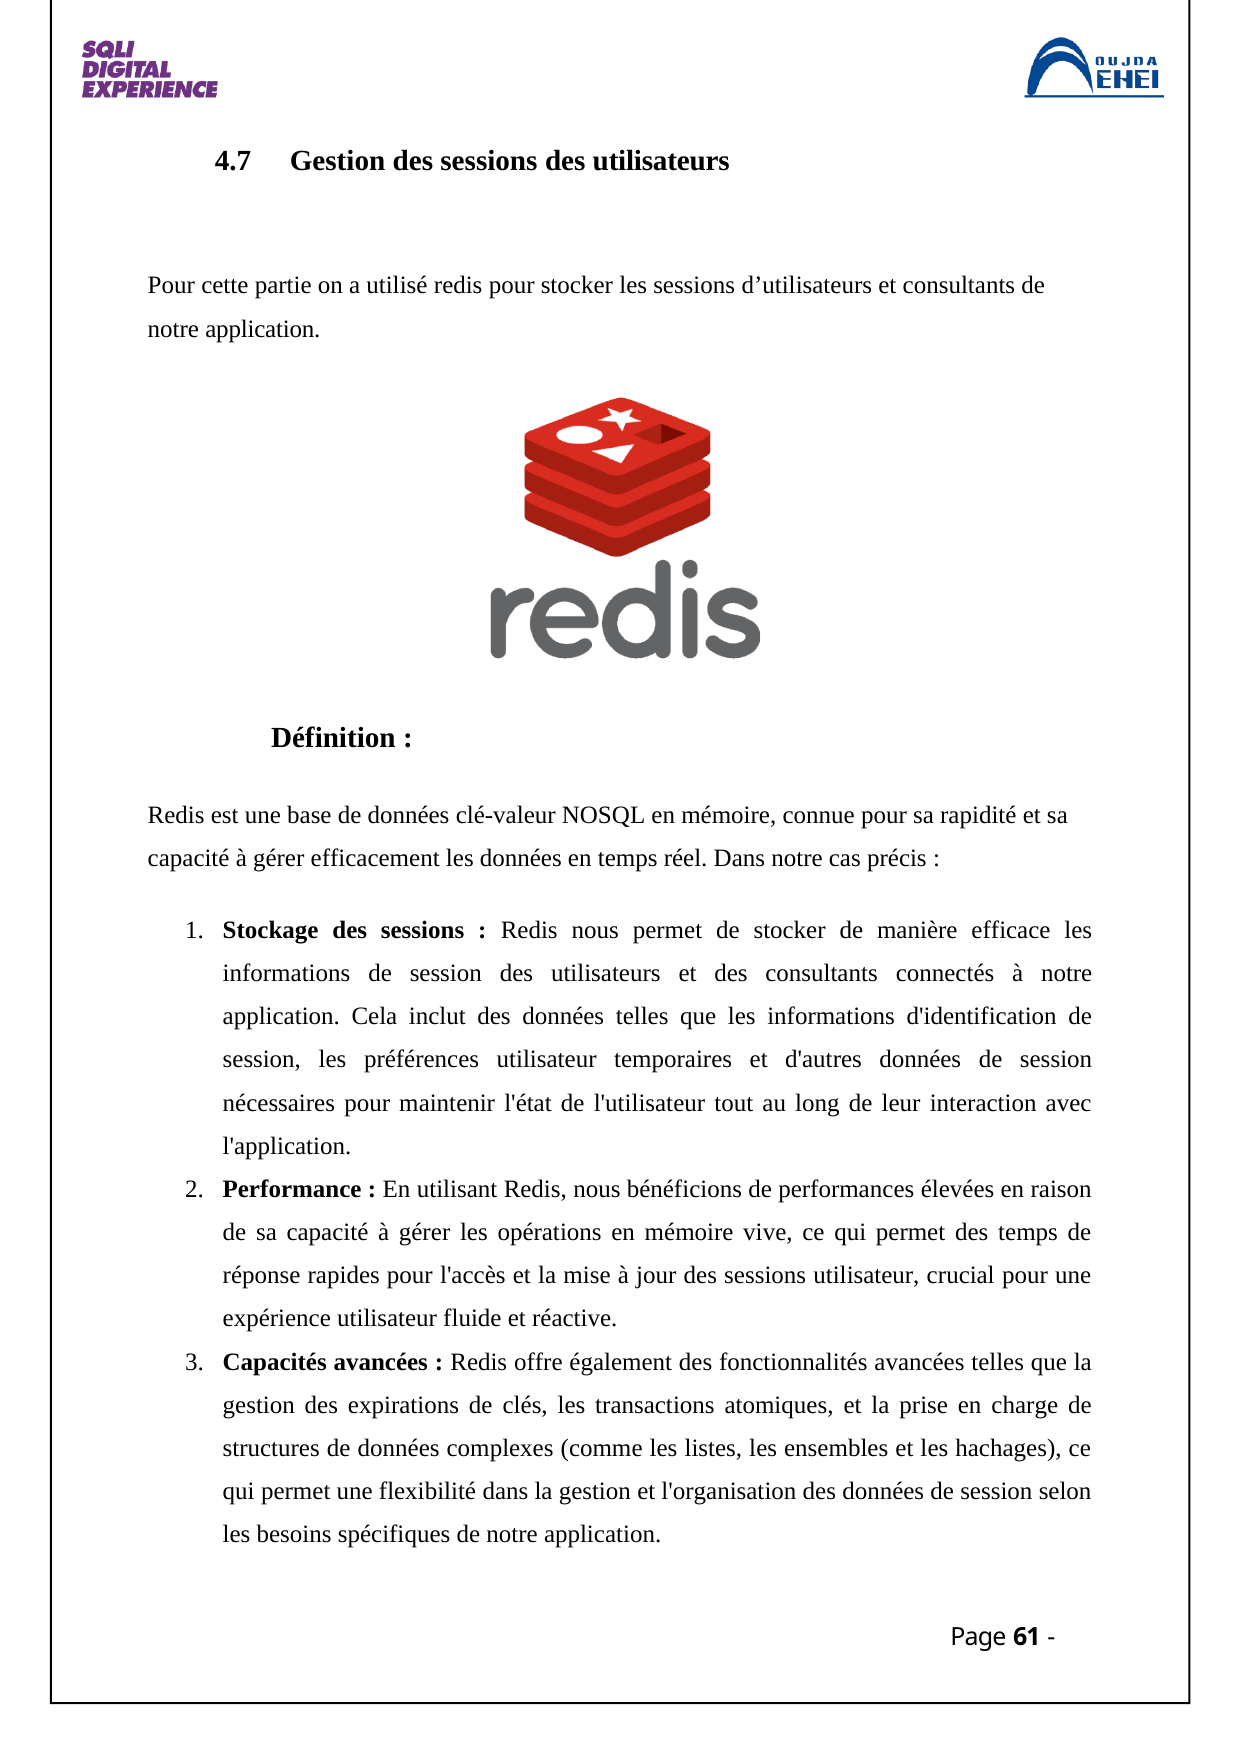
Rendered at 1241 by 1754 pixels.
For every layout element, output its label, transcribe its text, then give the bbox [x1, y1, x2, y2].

picture [1024, 37, 1164, 98]
list Performance : En utilisant Redis, nous bénéficions de performances élevées en raison de sa capacité à gérer les opérations en mémoire vive, ce qui permet des temps de réponse rapides pour l'accès et la mise à jour des sessions utilisateur, crucial pour une expérience utilisateur fluide et réactive. [185, 1174, 1092, 1332]
picture [490, 397, 761, 659]
subtitle Définition : [271, 721, 1226, 754]
picture [81, 40, 218, 98]
list Stockage des sessions : Redis nous permet de stocker de manière efficace les informations de session des utilisateurs et des consultants connectés à notre application. Cela inclut des données telles que les informations d'identification de session, les préférences utilisateur temporaires et d'autres données de session nécessaires pour maintenir l'état de l'utilisateur tout au long de leur interaction avec l'application. [185, 915, 1093, 1159]
text Redis est une base de données clé-valeur NOSQL en mémoire, connue pour sa rapidité et sa capacité à gérer efficacement les données en temps réel. Dans notre cas précis : [147, 800, 1094, 872]
subtitle Gestion des sessions des utilisateurs [214, 143, 1226, 177]
text Pour cette partie on a utilisé redis pour stocker les sessions d’utilisateurs et consultants de notre application. [147, 271, 1094, 342]
list Capacités avancées : Redis offre également des fonctionnalités avancées telles que la gestion des expirations de clés, les transactions atomiques, et la prise en charge de structures de données complexes (comme les listes, les ensembles et les hachages), ce qui permet une flexibilité dans la gestion et l'organisation des données de session selon les besoins spécifiques de notre application. [185, 1347, 1092, 1548]
